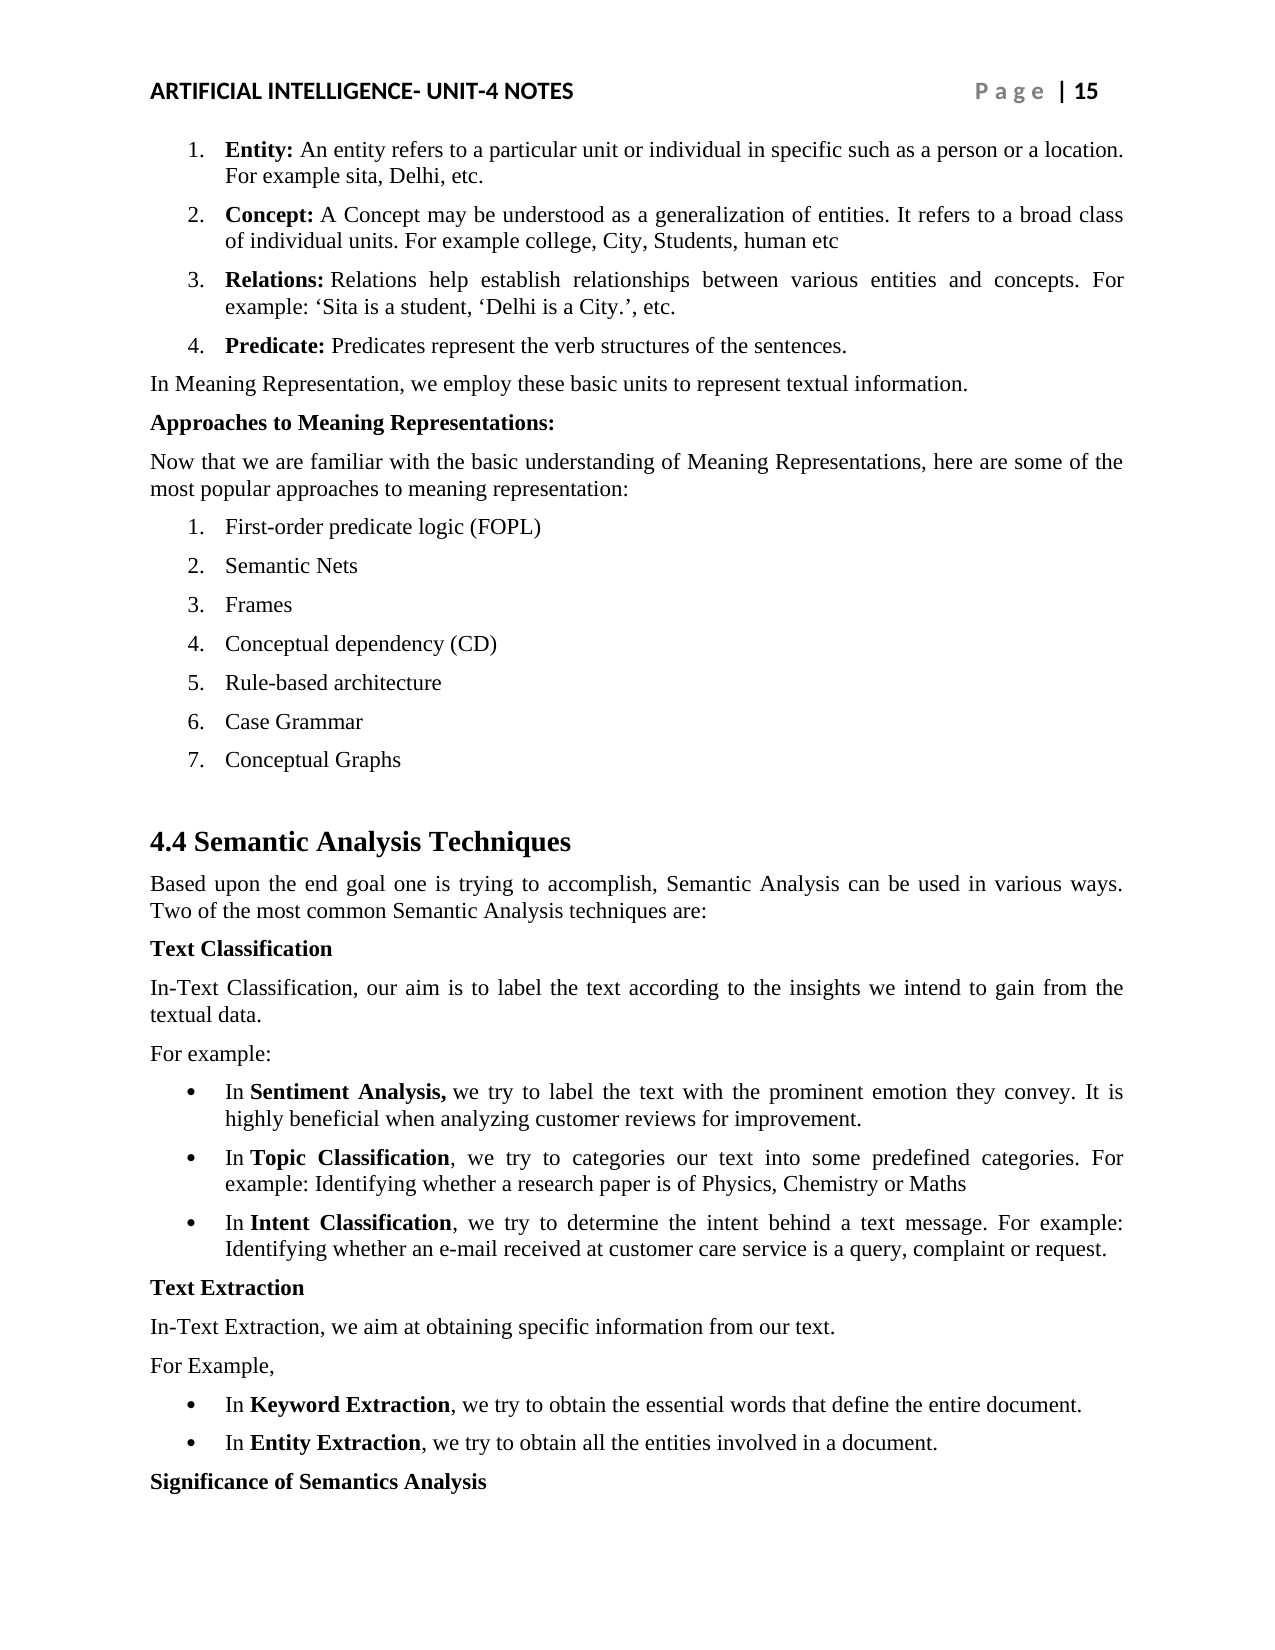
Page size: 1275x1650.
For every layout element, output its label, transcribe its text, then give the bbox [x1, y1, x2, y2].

list Predicate: Predicates represent the verb structures of the sentences. [187, 332, 1125, 358]
text In Meaning Representation, we employ these basic units to represent textual information. [150, 371, 1125, 397]
text Text Classification [150, 936, 1125, 962]
text Text Extraction [150, 1274, 1125, 1300]
list Rule-based architecture [187, 669, 1125, 695]
list In Sentiment Analysis, we try to label the text with the prominent emotion they convey. It is highly beneficial when analyzing customer reviews for improvement. [187, 1078, 1125, 1131]
text Now that we are familiar with the basic understanding of Meaning Representations, here are some of the most popular approaches to meaning representation: [150, 448, 1125, 501]
text Based upon the end goal one is trying to accomplish, Semantic Analysis can be used in various ways. Two of the most common Semantic Analysis techniques are: [150, 870, 1125, 923]
list Semantic Nets [187, 552, 1125, 579]
list In Intent Classification, we try to determine the intent behind a text message. For example: Identifying whether an e-mail received at customer care service is a query, complaint or request. [187, 1209, 1125, 1262]
text Significance of Semantics Analysis [150, 1468, 1125, 1495]
list Case Grammar [187, 708, 1125, 734]
list Relations: Relations help establish relationships between various entities and concepts. For example: ‘Sita is a student, ‘Delhi is a City.’, etc. [187, 266, 1125, 319]
list Concept: A Concept may be understood as a generalization of entities. It refers to a broad class of individual units. For example college, City, Students, human etc [187, 201, 1125, 254]
list Conceptual Graphs [187, 747, 1125, 773]
list Conceptual dependency (CD) [187, 630, 1125, 656]
list In Topic Classification, we try to categories our text into some predefined categories. For example: Identifying whether a research paper is of Physics, Chemistry or Maths [187, 1144, 1125, 1196]
text In-Text Extraction, we aim at obtaining specific information from our text. [150, 1313, 1125, 1339]
list First-order predicate logic (FOPL) [187, 513, 1125, 540]
list In Entity Extraction, we try to obtain all the entities involved in a document. [187, 1429, 1125, 1456]
text For example: [150, 1039, 1125, 1066]
text In-Text Classification, our aim is to label the text according to the insights we intend to gain from the textual data. [150, 974, 1125, 1027]
text Approaches to Meaning Representations: [150, 409, 1125, 436]
text For Example, [150, 1352, 1125, 1378]
list In Keyword Extraction, we try to obtain the essential words that define the entire document. [187, 1391, 1125, 1417]
list Entity: An entity refers to a particular unit or individual in specific such as a person or a location. For example sita, Delhi, etc. [187, 136, 1125, 189]
text 4.4 Semantic Analysis Techniques [150, 824, 1125, 858]
list Frames [187, 591, 1125, 617]
